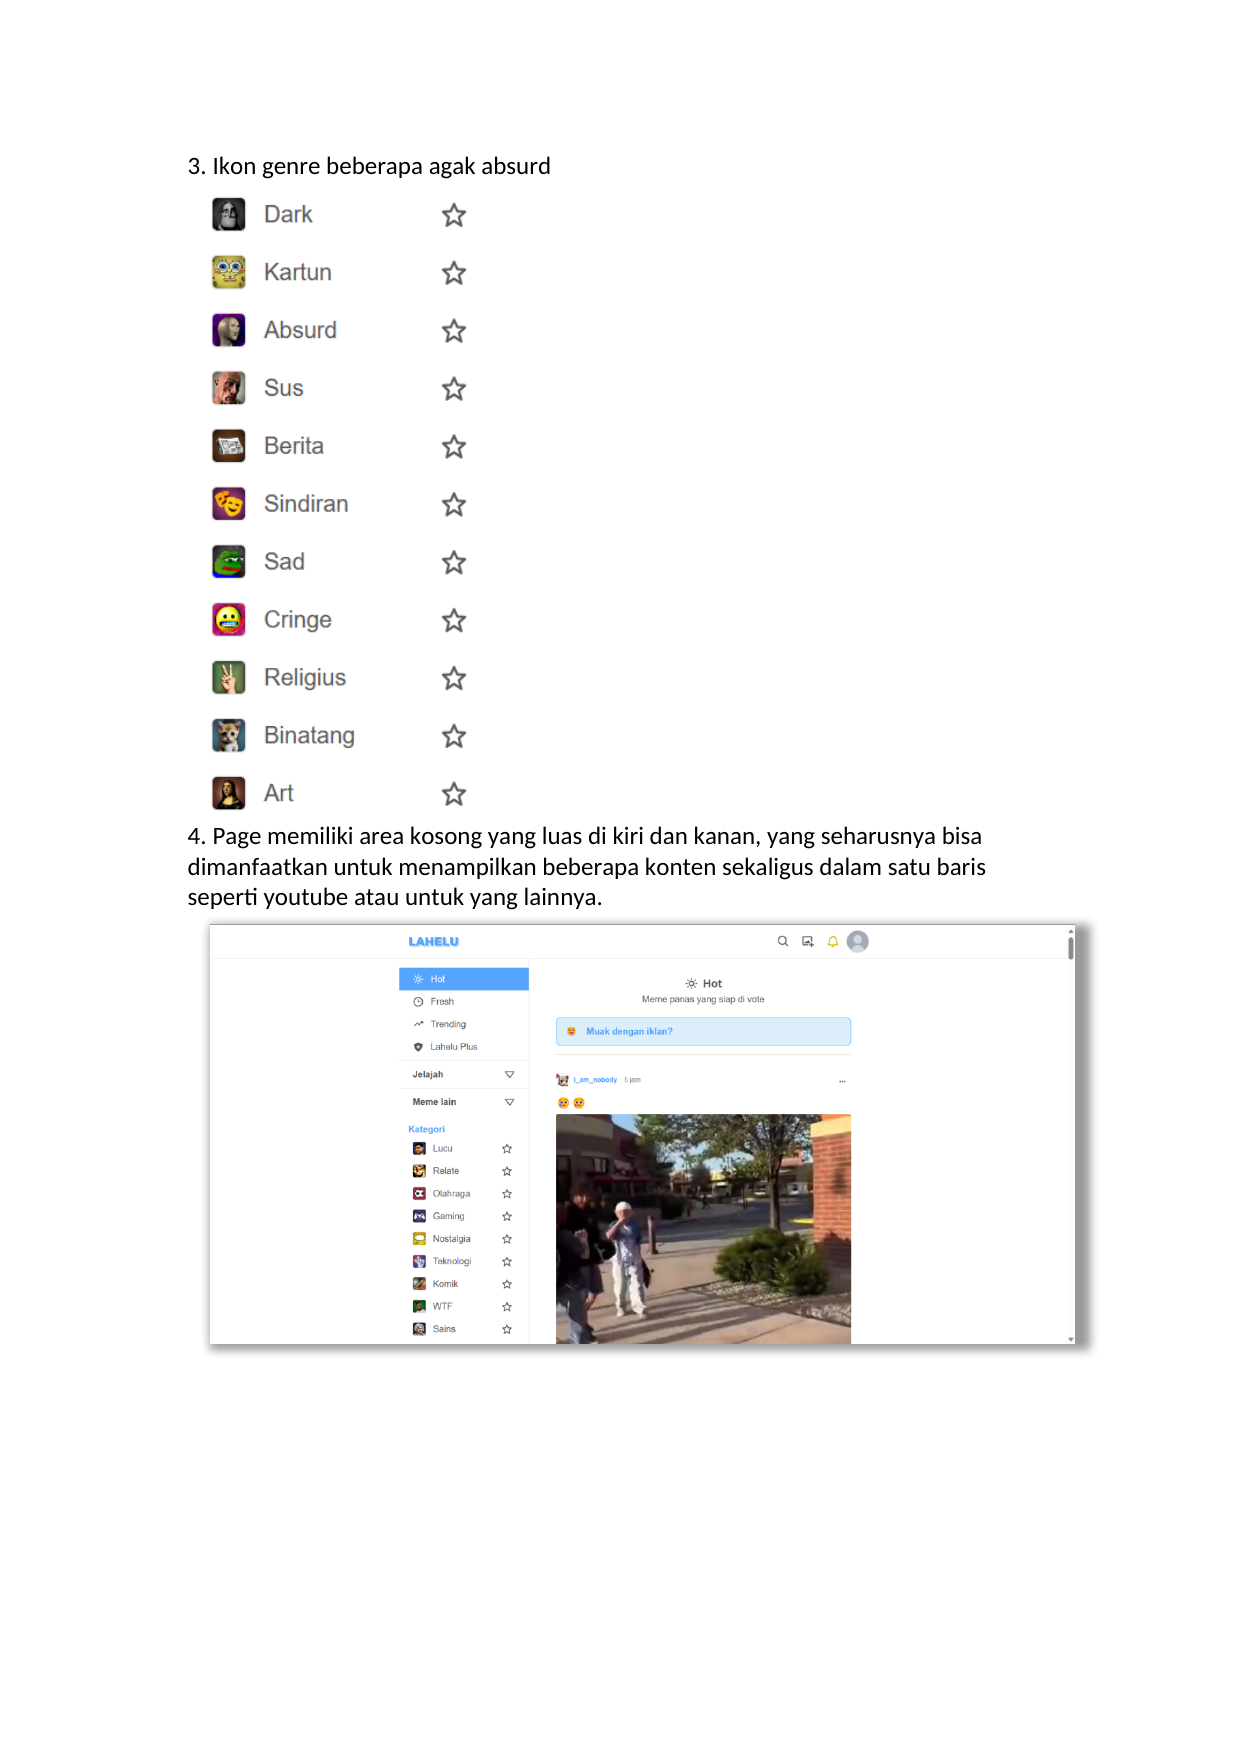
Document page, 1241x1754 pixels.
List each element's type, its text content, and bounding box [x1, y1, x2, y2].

picture [193, 180, 508, 821]
picture [210, 924, 1075, 1344]
list Ikon genre beberapa agak absurd [187, 150, 1053, 181]
list Page memiliki area kosong yang luas di kiri dan kanan, yang seharusnya bisa dimanfaatkan untuk menampilkan beberapa konten sekaligus dalam satu baris seperti youtube atau untuk yang lainnya. [187, 820, 1053, 912]
